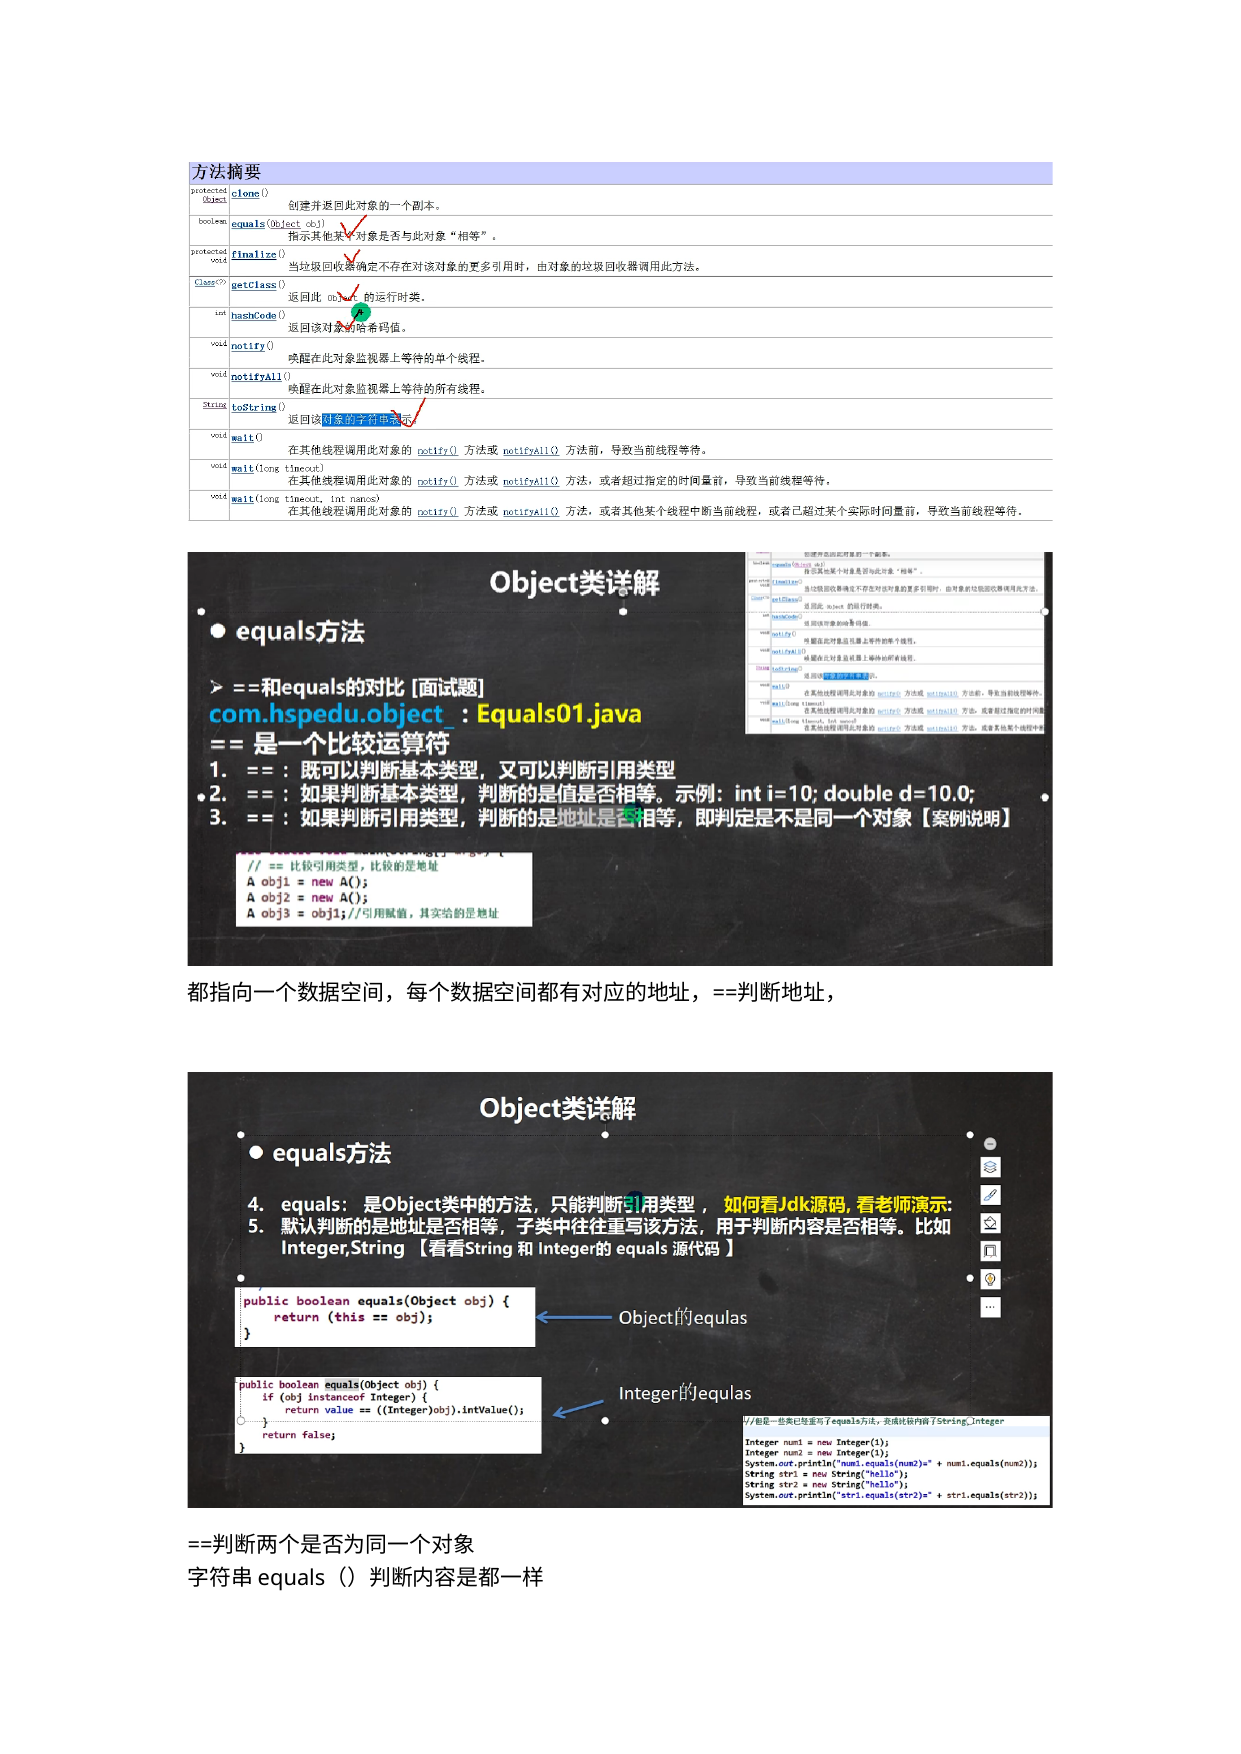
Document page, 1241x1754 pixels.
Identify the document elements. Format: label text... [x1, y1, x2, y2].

text ==判断两个是否为同一个对象 [187, 1527, 1053, 1559]
picture [187, 1072, 1053, 1508]
text 字符串equals（）判断内容是都一样 [187, 1559, 1053, 1592]
picture [187, 552, 1053, 966]
picture [187, 162, 1053, 530]
text 都指向一个数据空间，每个数据空间都有对应的地址，==判断地址， [187, 974, 1053, 1007]
